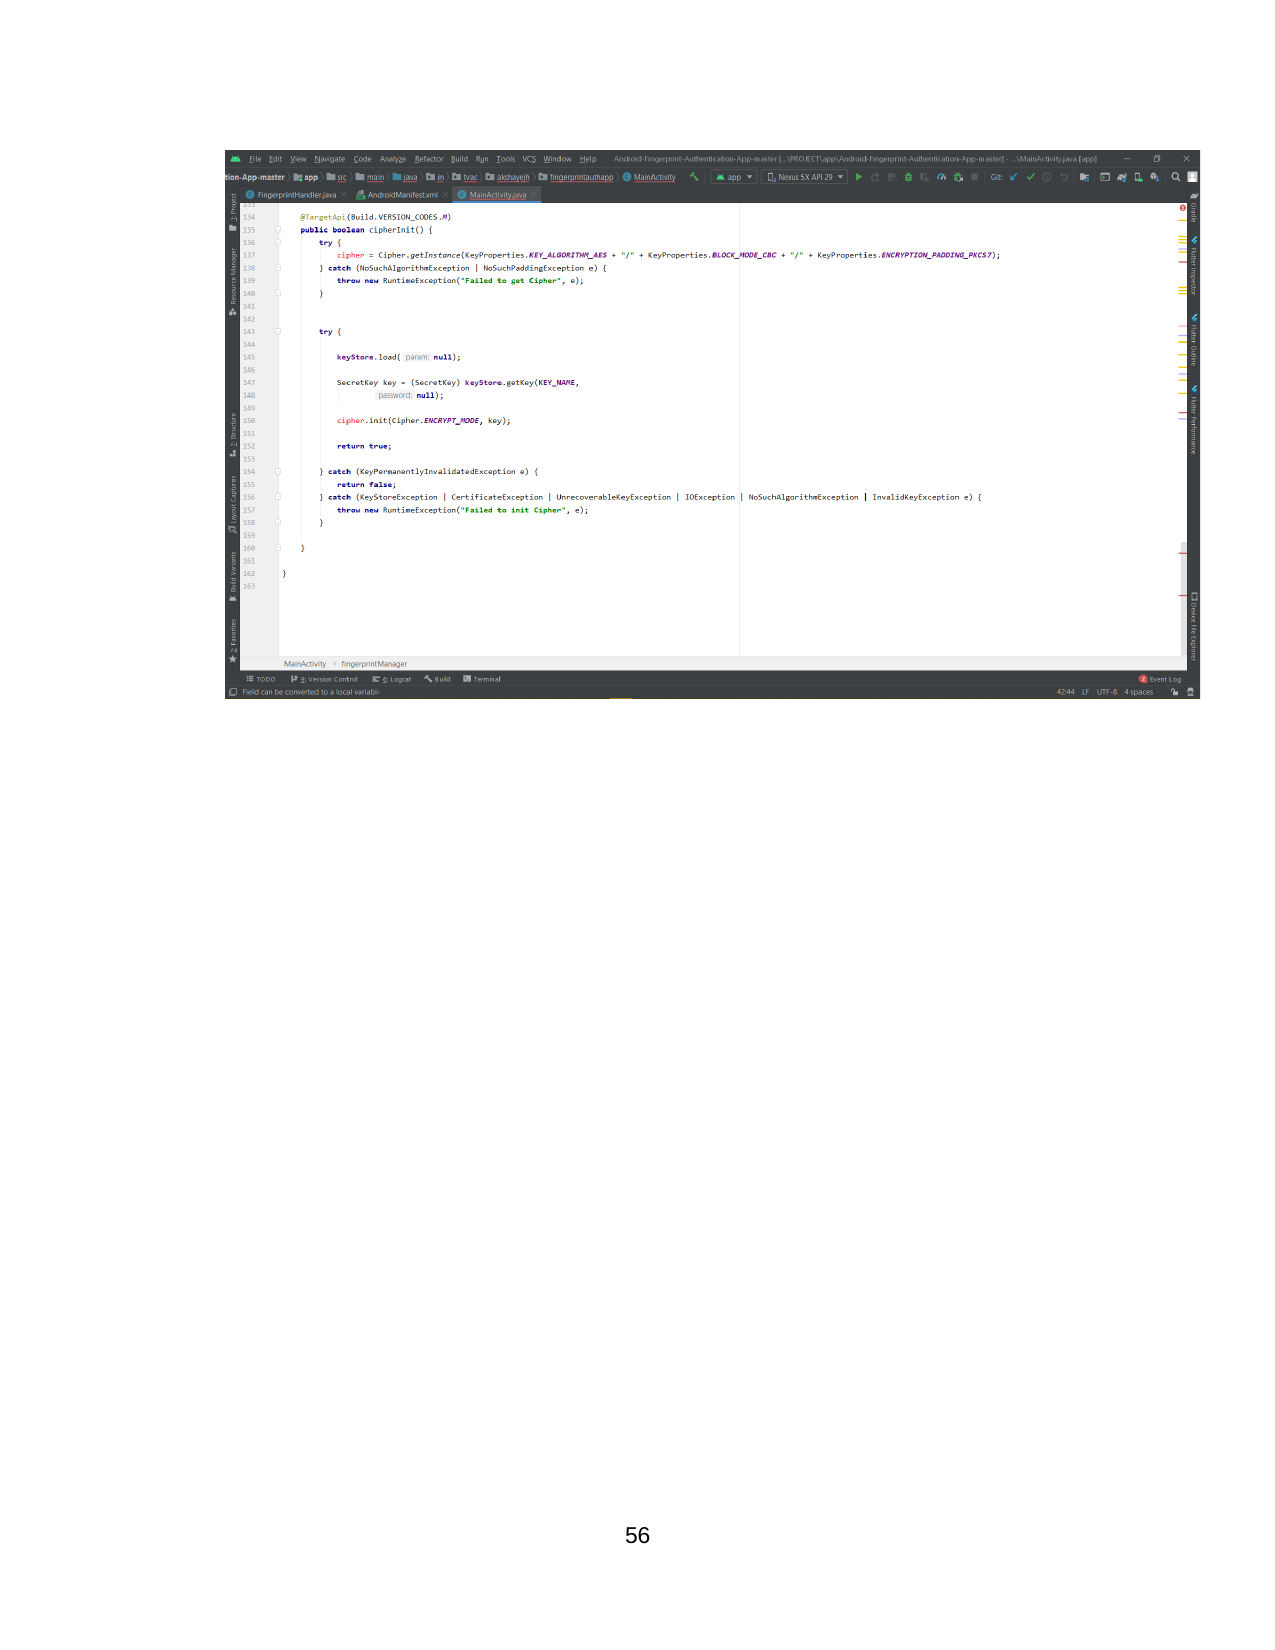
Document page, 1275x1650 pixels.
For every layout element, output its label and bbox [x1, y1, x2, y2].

picture [225, 150, 1200, 699]
